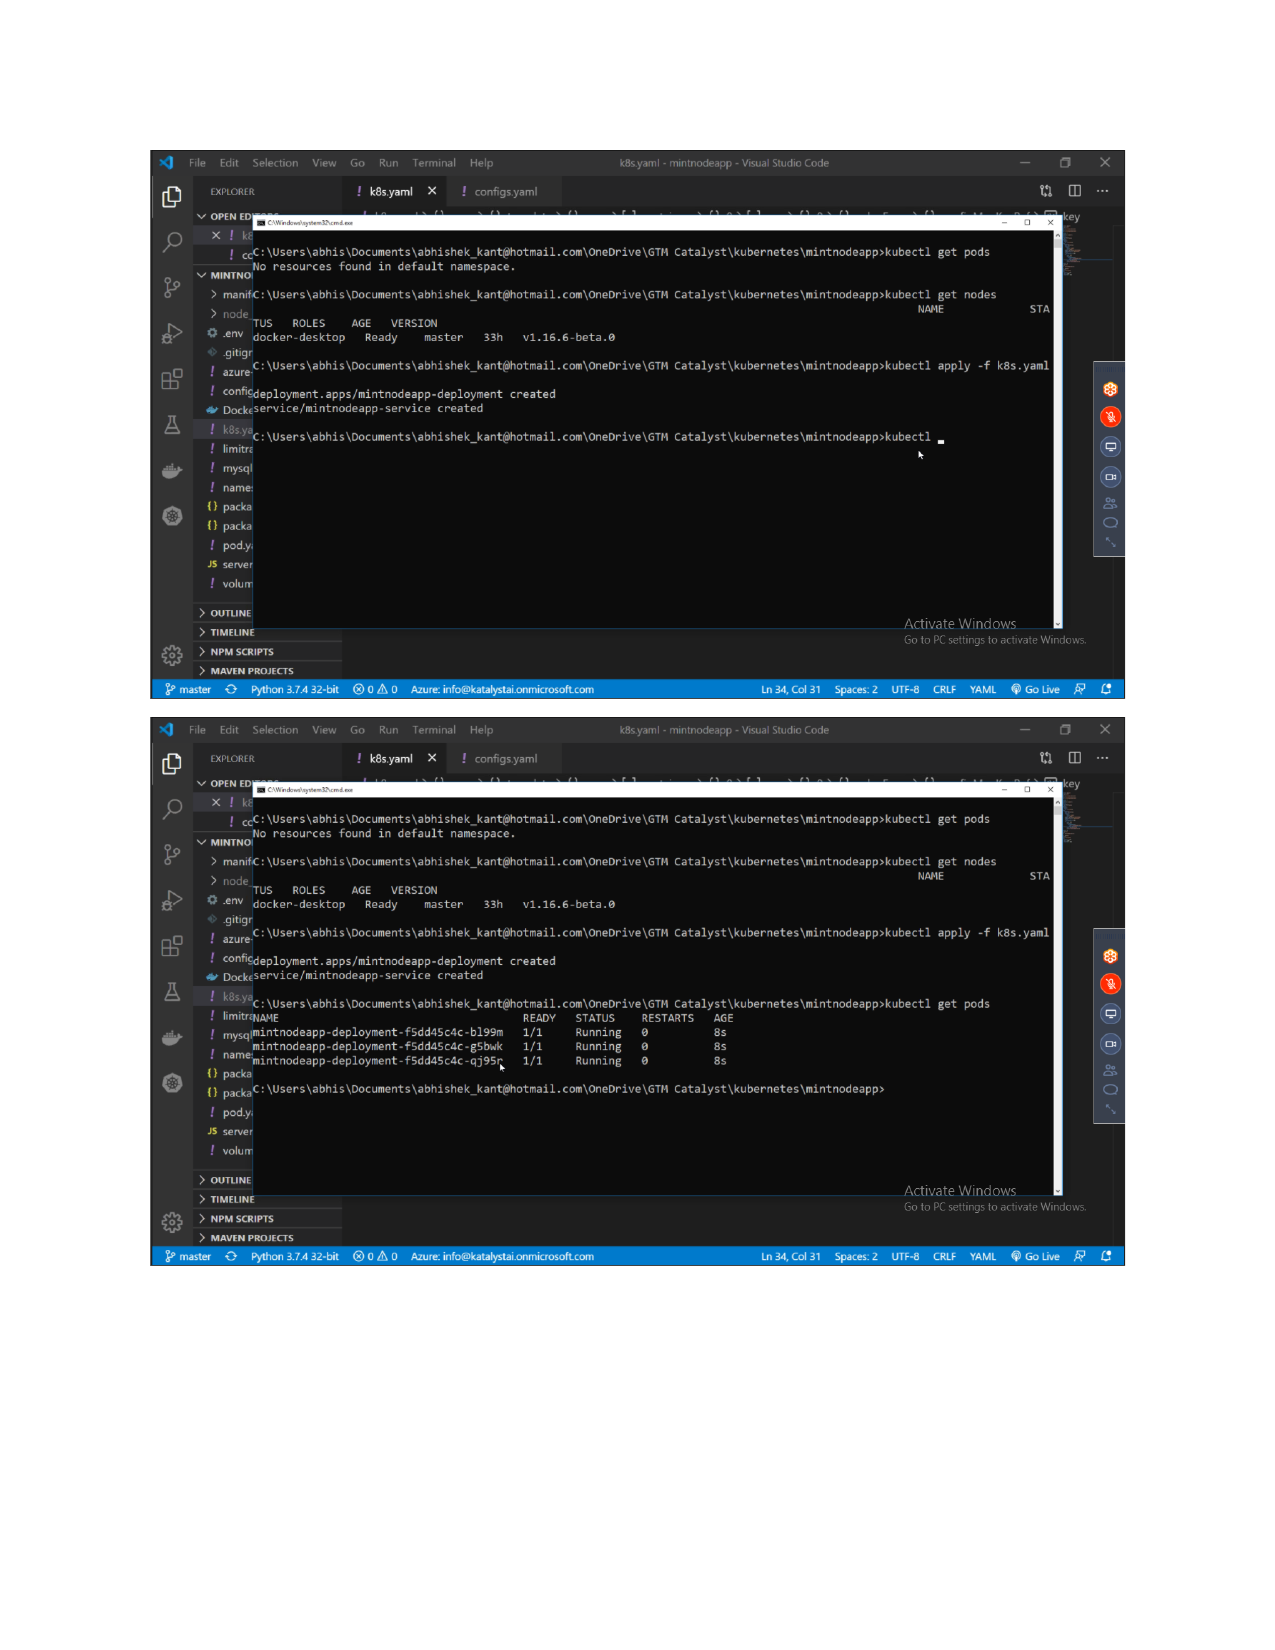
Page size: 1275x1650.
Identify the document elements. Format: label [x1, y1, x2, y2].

picture [150, 150, 1125, 699]
picture [150, 717, 1125, 1266]
